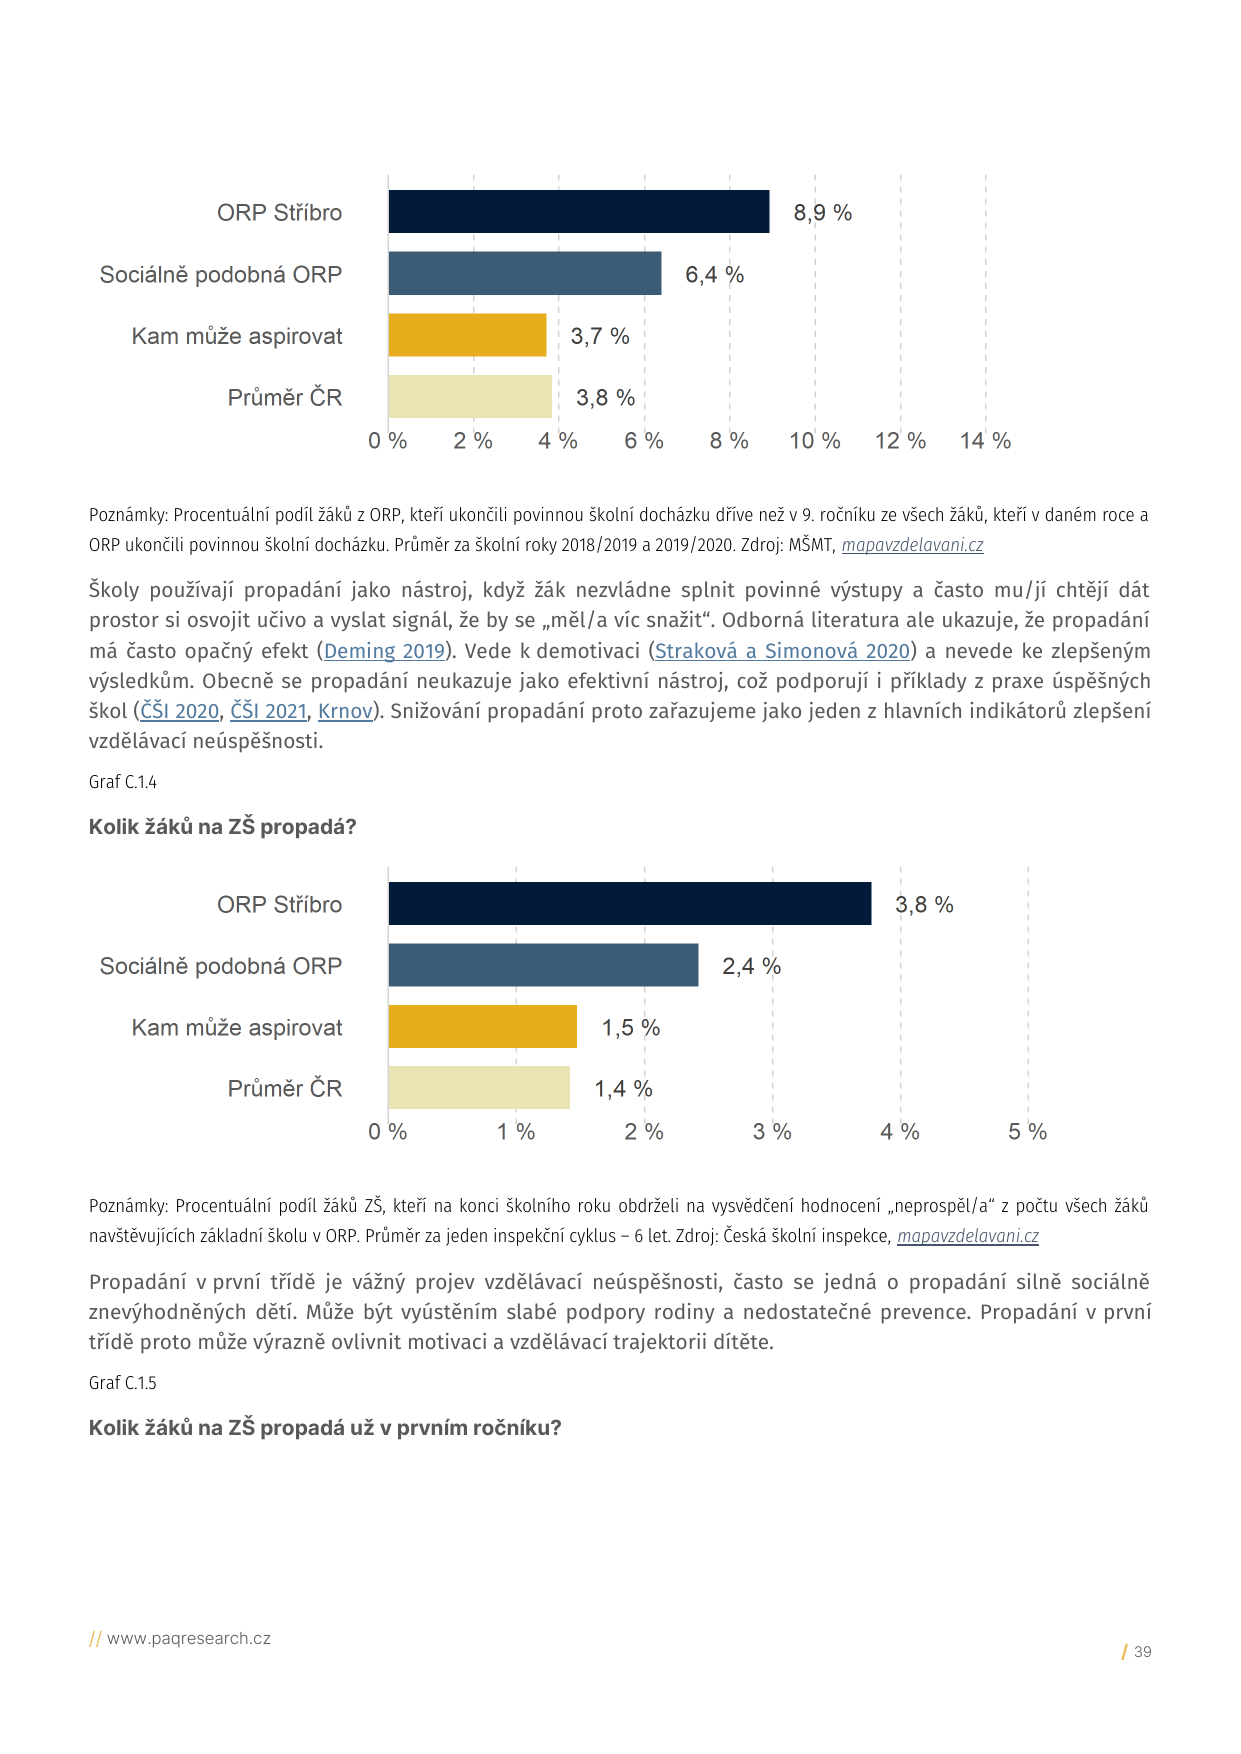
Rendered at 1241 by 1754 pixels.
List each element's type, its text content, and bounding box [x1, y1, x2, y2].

picture [88, 839, 1139, 1171]
text Kolik žáků na ZŠ propadá? [89, 809, 1152, 839]
text Poznámky: Procentuální podíl žáků z ORP, kteří ukončili povinnou školní docházku dříve než v 9. ročníku ze všech žáků, kteří v daném roce a ORP ukončili povinnou školní docházku. Průměr za školní roky 2018/2019 a 2019/2020. Zdroj: MŠMT, mapavzdelavani.cz [89, 496, 1152, 556]
text Kolik žáků na ZŠ propadá už v prvním ročníku? [89, 1410, 1152, 1440]
text Školy používají propadání jako nástroj, když žák nezvládne splnit povinné výstupy a často mu/jí chtějí dát prostor si osvojit učivo a vyslat signál, že by se „měl/a víc snažit“. Odborná literatura ale ukazuje, že propadání má často opačný efekt (Deming 2019). Vede k demotivaci (Straková a Simonová 2020) a nevede ke zlepšeným výsledkům. Obecně se propadání neukazuje jako efektivní nástroj, což podporují i příklady z praxe úspěšných škol (ČŠI 2020, ČŠI 2021, Krnov). Snižování propadání proto zařazujeme jako jeden z hlavních indikátorů zlepšení vzdělávací neúspěšnosti. [89, 573, 1152, 754]
text Poznámky: Procentuální podíl žáků ZŠ, kteří na konci školního roku obdrželi na vysvědčení hodnocení „neprospěl/a“ z počtu všech žáků navštěvujících základní školu v ORP. Průměr za jeden inspekční cyklus – 6 let. Zdroj: Česká školní inspekce, mapavzdelavani.cz [89, 1187, 1152, 1248]
text Propadání v první třídě je vážný projev vzdělávací neúspěšnosti, často se jedná o propadání silně sociálně znevýhodněných dětí. Může být vyústěním slabé podpory rodiny a nedostatečné prevence. Propadání v první třídě proto může výrazně ovlivnit motivaci a vzdělávací trajektorii dítěte. [89, 1264, 1152, 1355]
text Graf C.1.4 [89, 771, 1152, 793]
picture [88, 147, 1139, 480]
text Graf C.1.5 [89, 1372, 1152, 1394]
